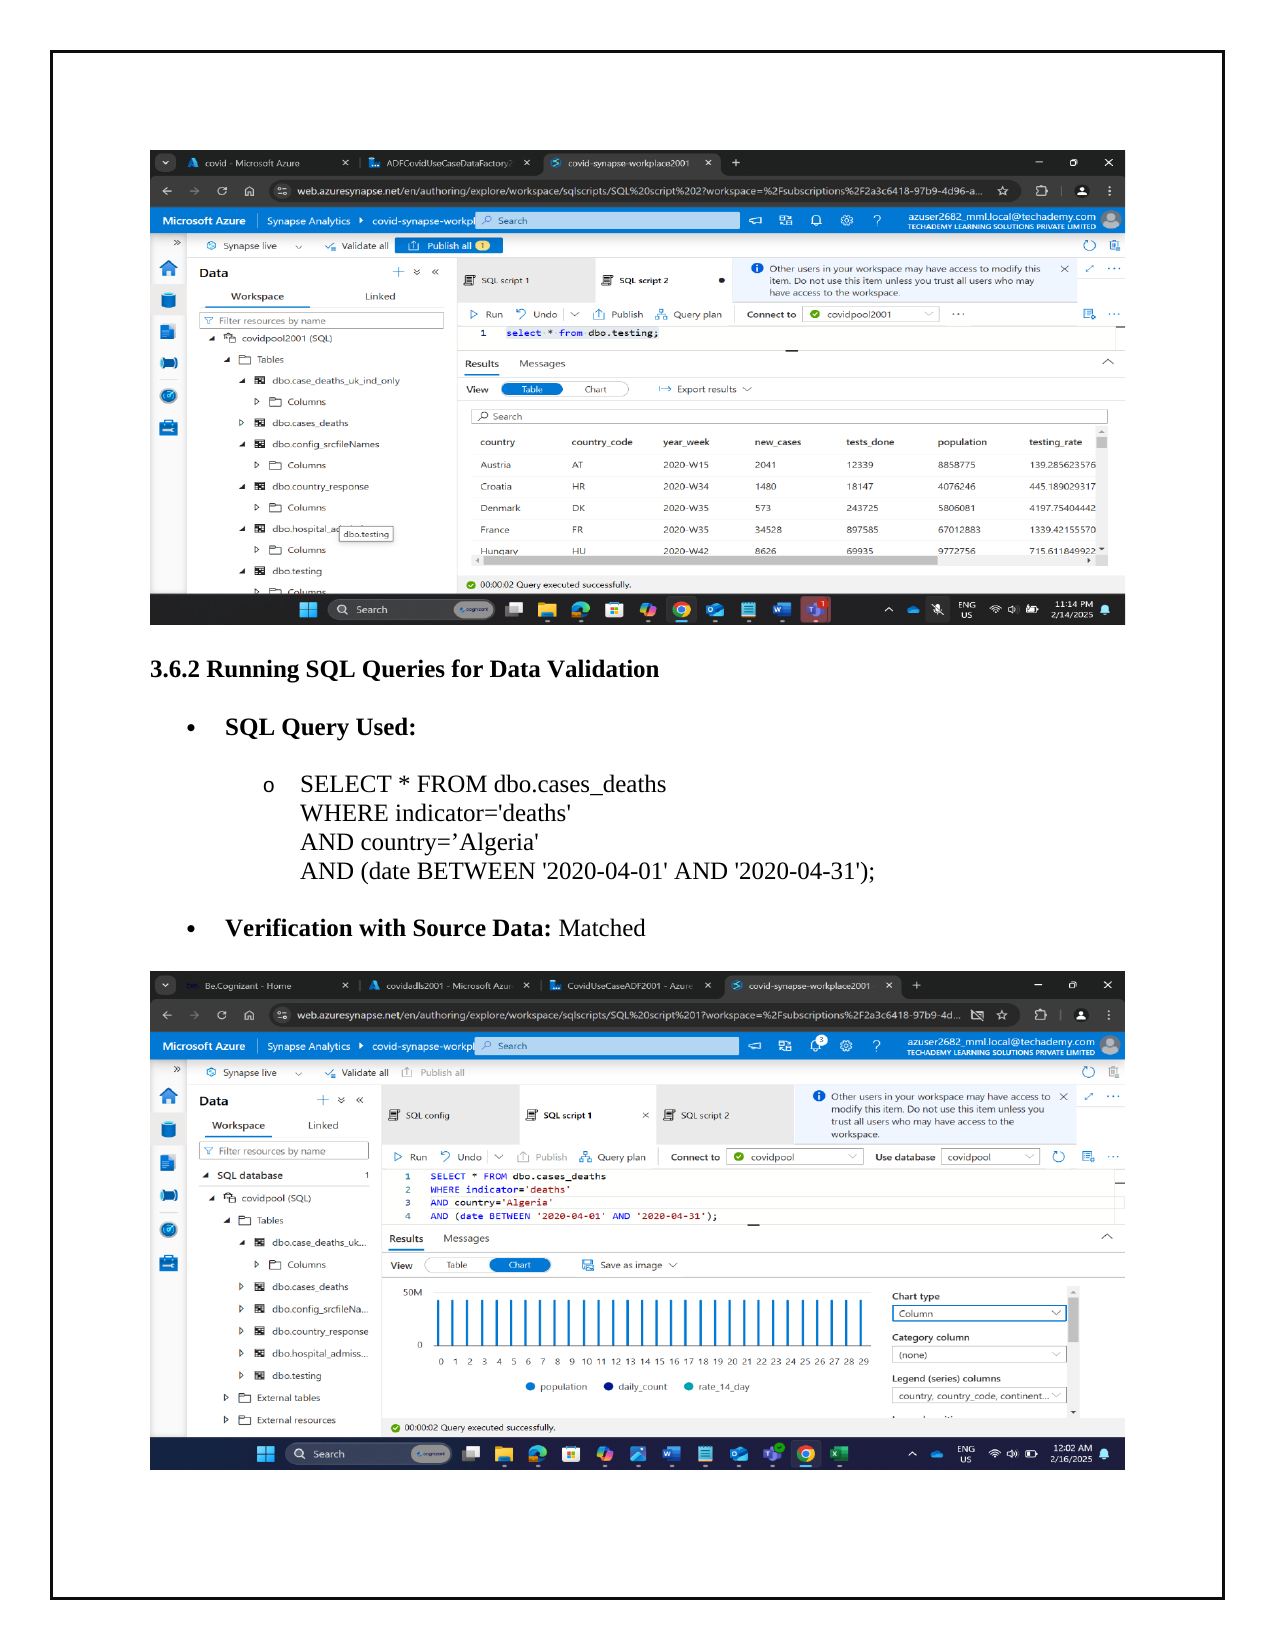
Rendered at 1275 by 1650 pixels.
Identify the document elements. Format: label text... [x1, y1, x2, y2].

text 3.6.2 Running SQL Queries for Data Validation [150, 1231, 1125, 1260]
picture [150, 150, 1125, 699]
list SQL Query Used: [187, 1289, 1125, 1347]
list SELECT * FROM dbo.cases_deaths WHERE indicator='deaths' AND country=’Algeria' AND (date BETWEEN '2020-04-01' AND '2020-04-31'); [262, 1347, 1125, 1491]
picture [150, 727, 1125, 1203]
